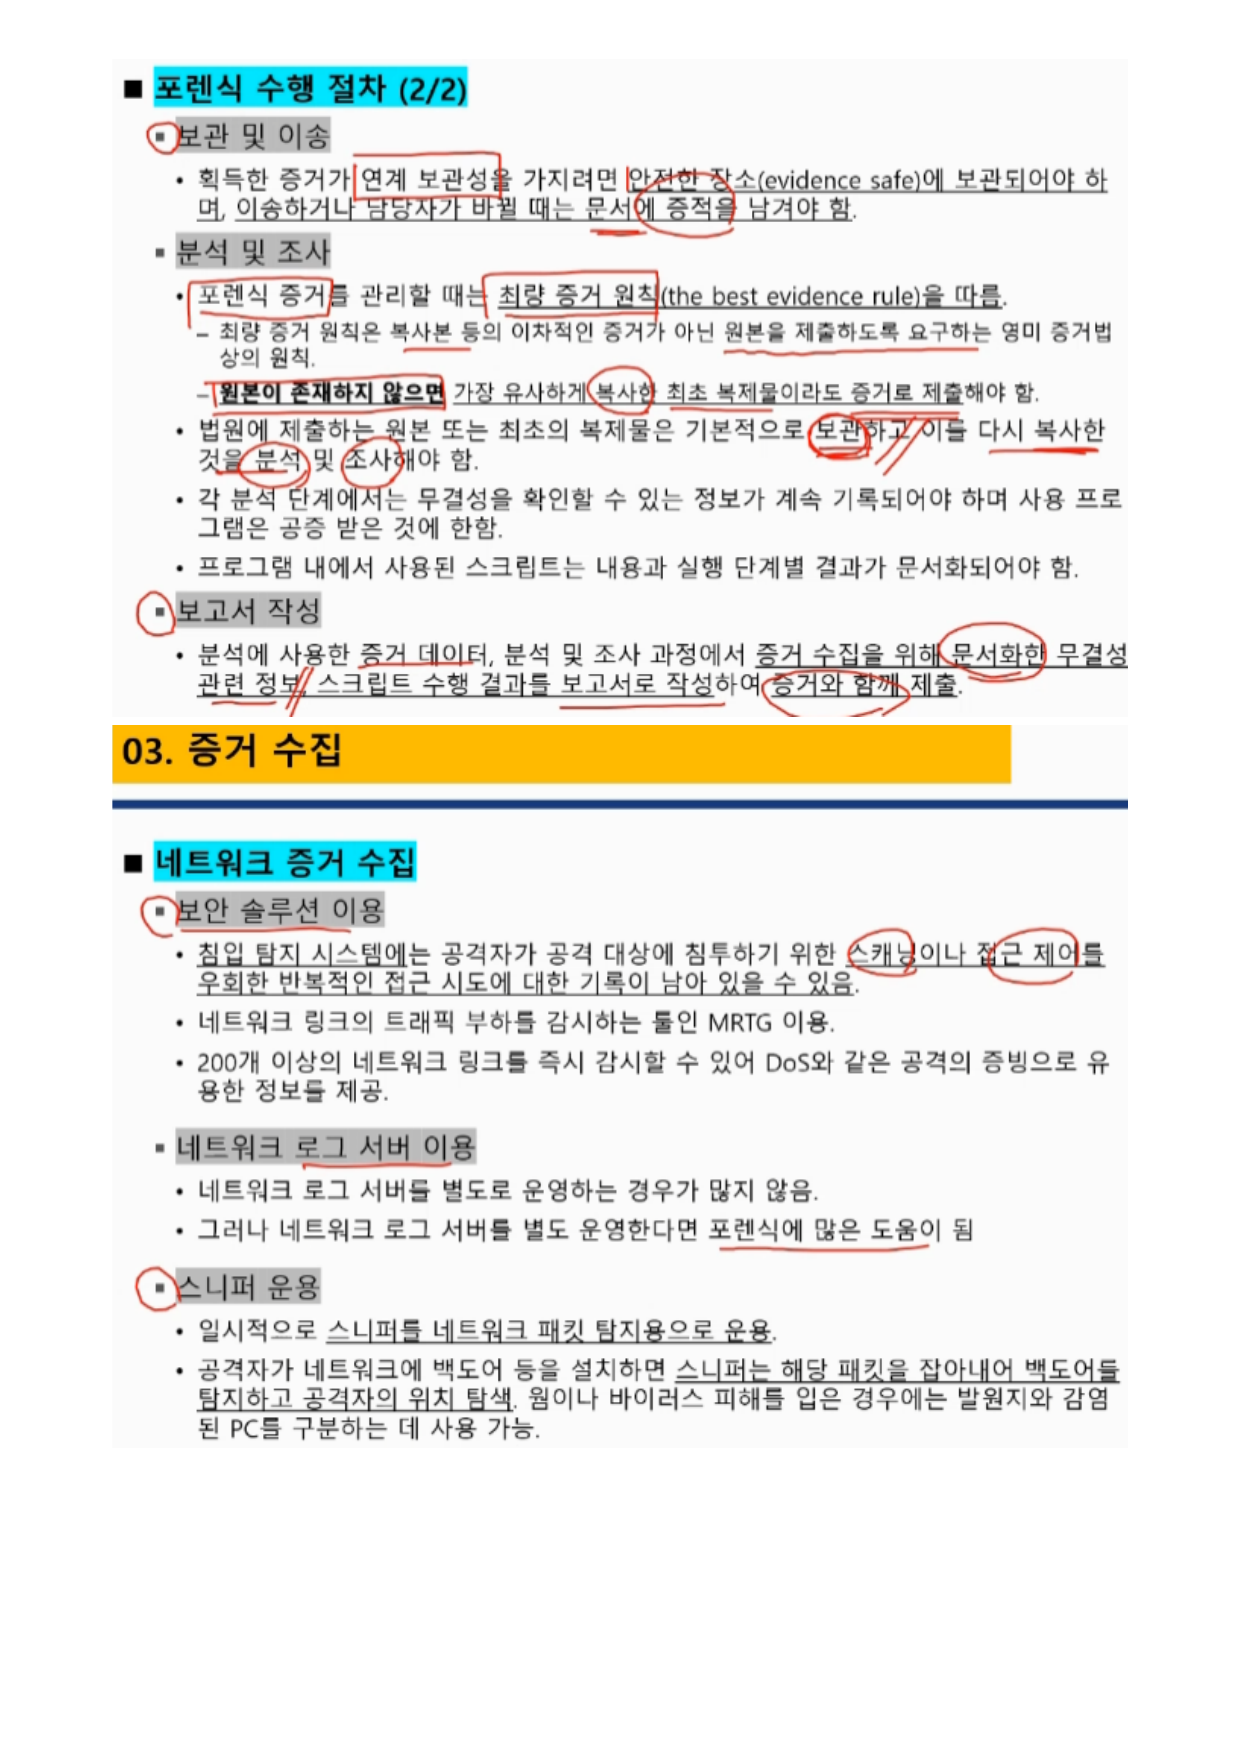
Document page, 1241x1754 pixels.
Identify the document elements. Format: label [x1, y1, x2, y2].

picture [112, 725, 1128, 1448]
picture [112, 59, 1128, 717]
